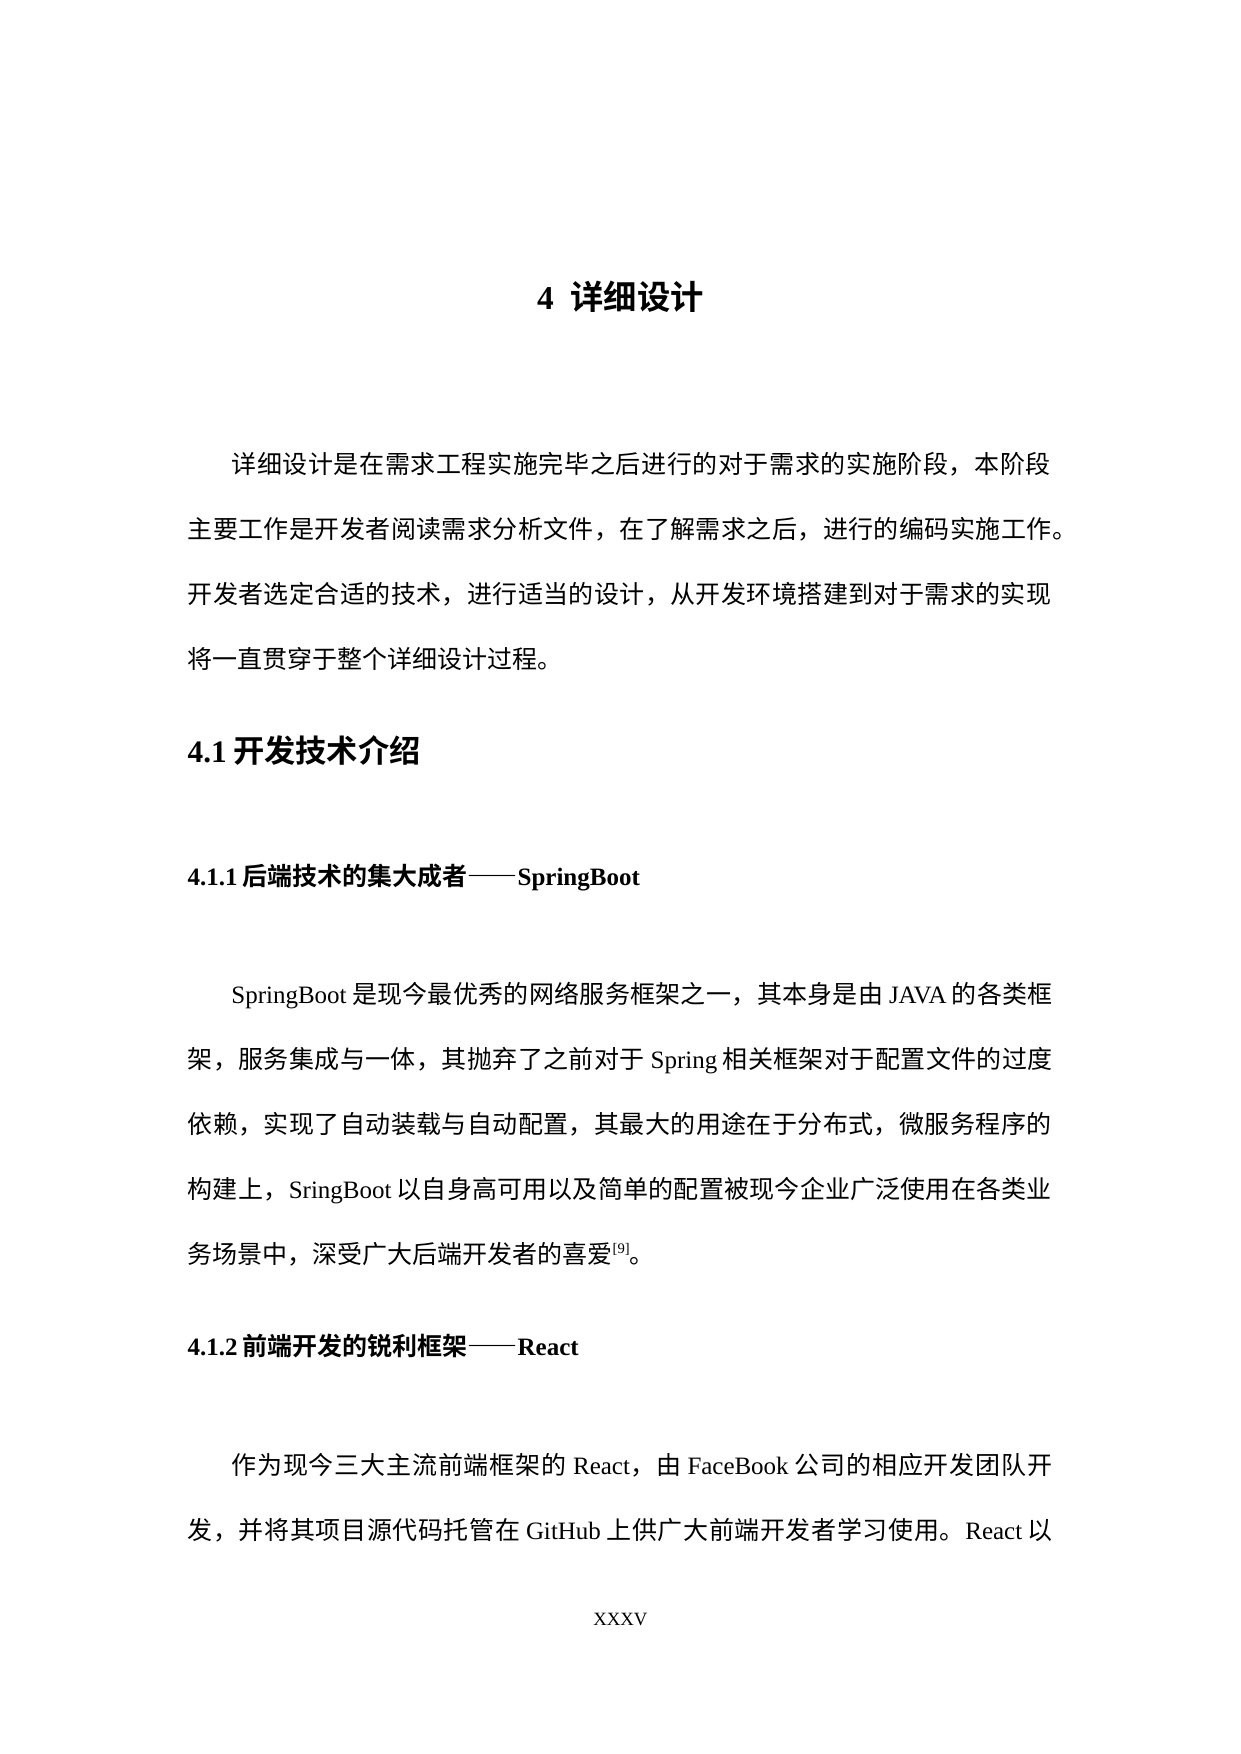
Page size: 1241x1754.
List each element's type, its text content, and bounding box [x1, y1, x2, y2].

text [187, 1431, 1053, 1561]
subtitle 4.1.1后端技术的集大成者——SpringBoot [187, 842, 1053, 907]
subtitle 4.1开发技术介绍 [187, 717, 1053, 782]
text 详细设计是在需求工程实施完毕之后进行的对于需求的实施阶段，本阶段主要工作是开发者阅读需求分析文件，在了解需求之后，进行的编码实施工作。开发者选定合适的技术，进行适当的设计，从开发环境搭建到对于需求的实现将一直贯穿于整个详细设计过程。 [187, 430, 1053, 690]
subtitle 4 详细设计 [187, 262, 1053, 327]
text SpringBoot是现今最优秀的网络服务框架之一，其本身是由JAVA的各类框架，服务集成与一体，其抛弃了之前对于Spring相关框架对于配置文件的过度依赖，实现了自动装载与自动配置，其最大的用途在于分布式，微服务程序的构建上，SringBoot以自身高可用以及简单的配置被现今企业广泛使用在各类业务场景中，深受广大后端开发者的喜爱[9]。 [187, 960, 1053, 1285]
subtitle 4.1.2前端开发的锐利框架——React [187, 1312, 1053, 1377]
